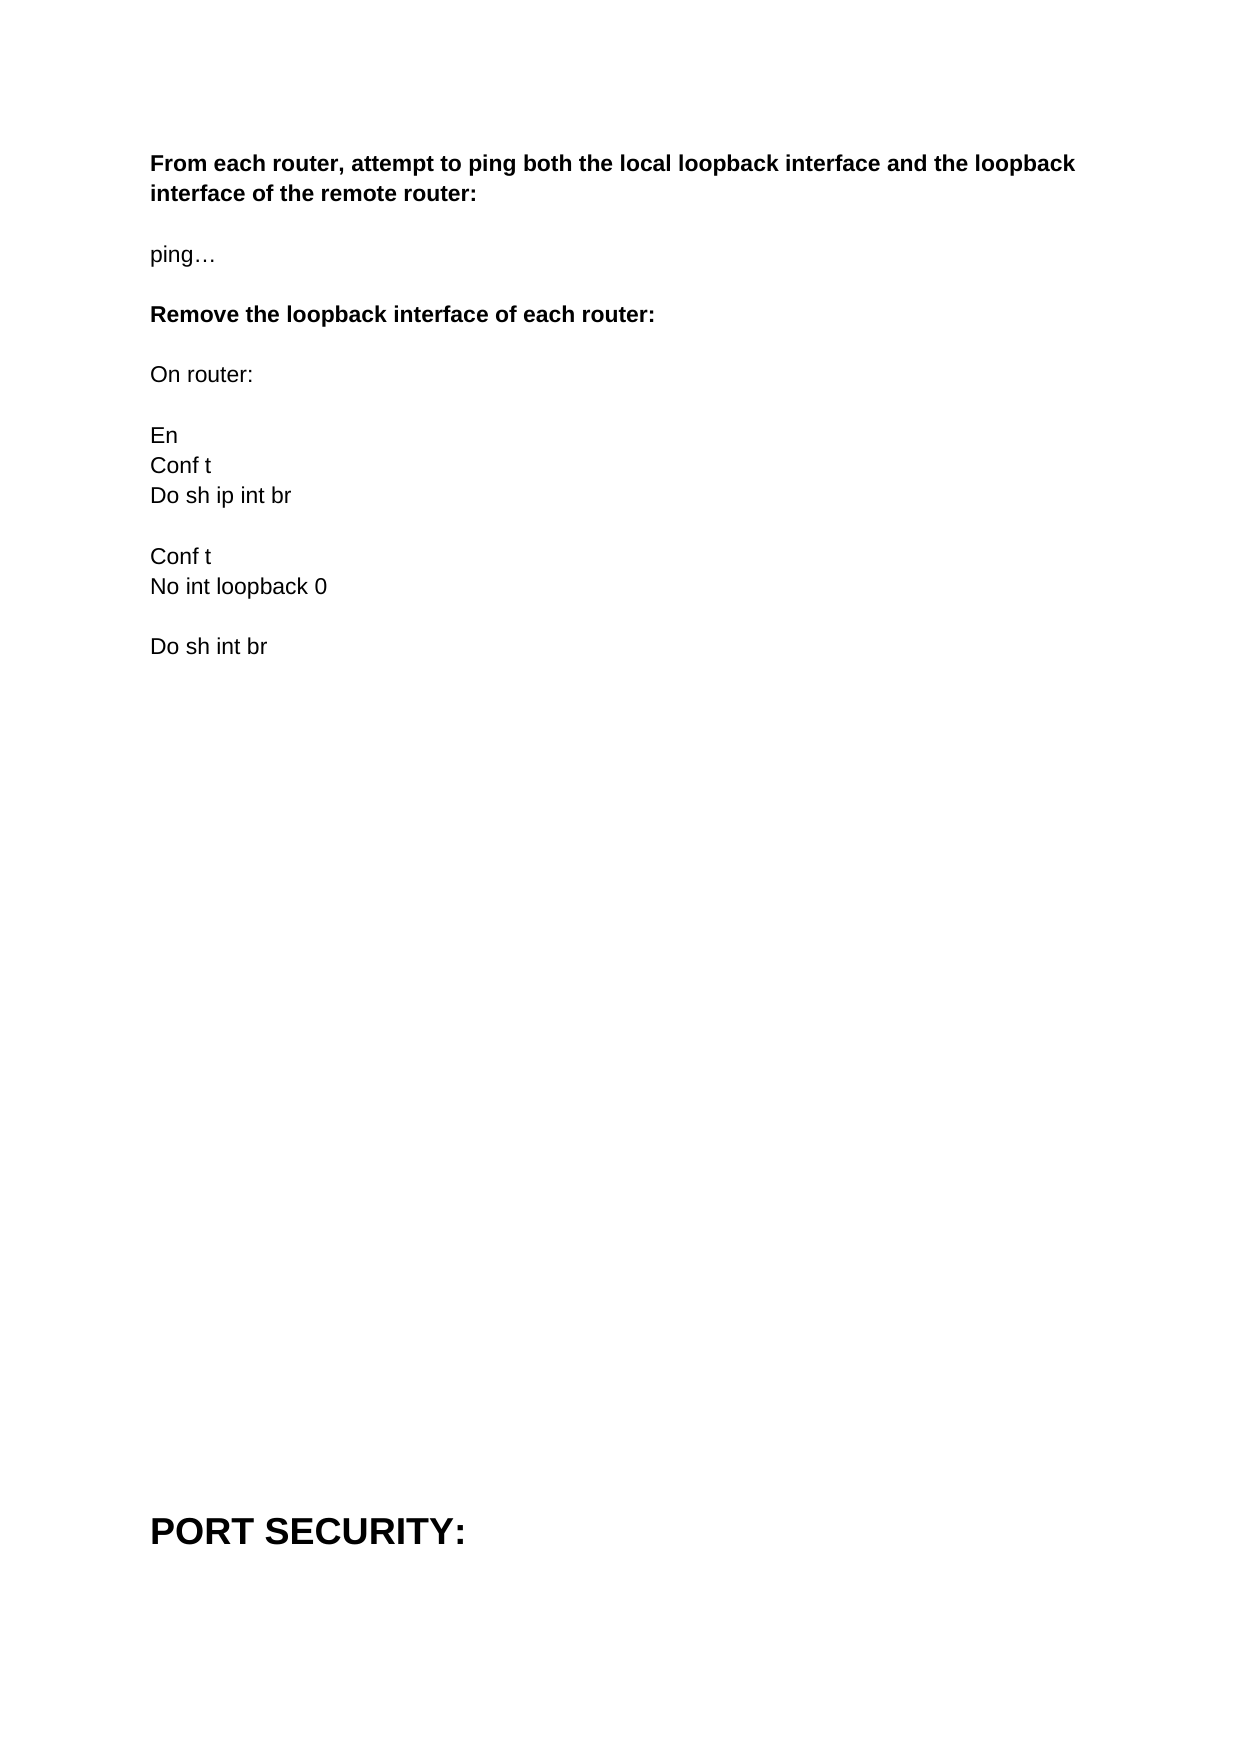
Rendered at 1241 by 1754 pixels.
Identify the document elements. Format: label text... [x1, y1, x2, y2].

text Remove the loopback interface of each router: [150, 301, 1090, 327]
text PORT SECURITY: [150, 1509, 1090, 1552]
text Do sh ip int br [150, 482, 1090, 509]
text ping… [150, 241, 1090, 267]
text En [150, 422, 1090, 448]
text Do sh int br [150, 633, 1090, 660]
text Conf t [150, 452, 1090, 478]
text Conf t [150, 543, 1090, 569]
text From each router, attempt to ping both the local loopback interface and the loopback interface of the remote router: [150, 150, 1090, 207]
text On router: [150, 361, 1090, 388]
text No int loopback 0 [150, 573, 1090, 599]
